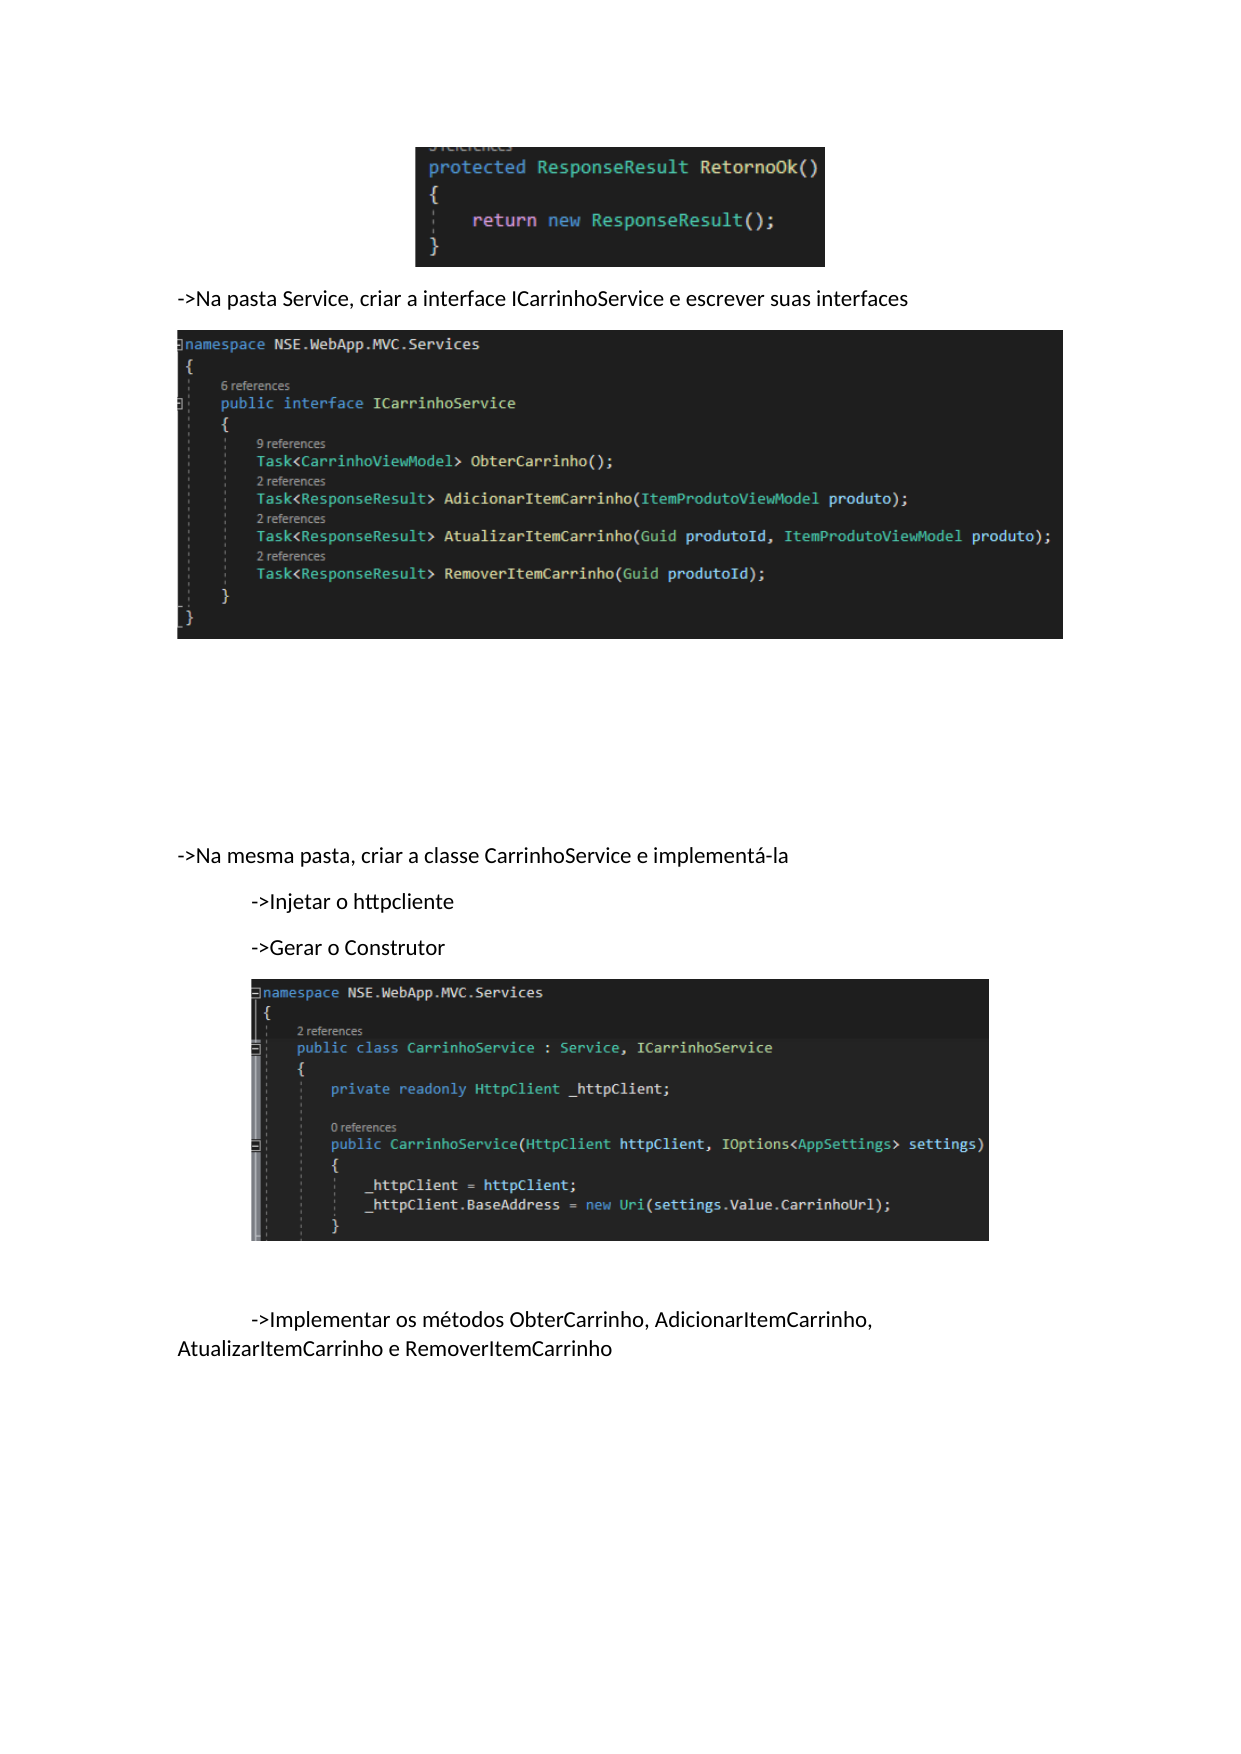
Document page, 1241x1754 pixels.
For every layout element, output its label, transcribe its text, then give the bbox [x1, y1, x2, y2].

text ->Gerar o Construtor [177, 933, 1063, 961]
picture [415, 147, 825, 267]
text ->Injetar o httpcliente [177, 887, 1063, 915]
text ->Na mesma pasta, criar a classe CarrinhoService e implementá-la [177, 841, 1063, 869]
text ->Implementar os métodos ObterCarrinho, AdicionarItemCarrinho, AtualizarItemCarrinho e RemoverItemCarrinho [177, 1305, 1063, 1362]
picture [177, 330, 1063, 639]
text ->Na pasta Service, criar a interface ICarrinhoService e escrever suas interfaces [177, 284, 1063, 312]
picture [251, 979, 989, 1241]
